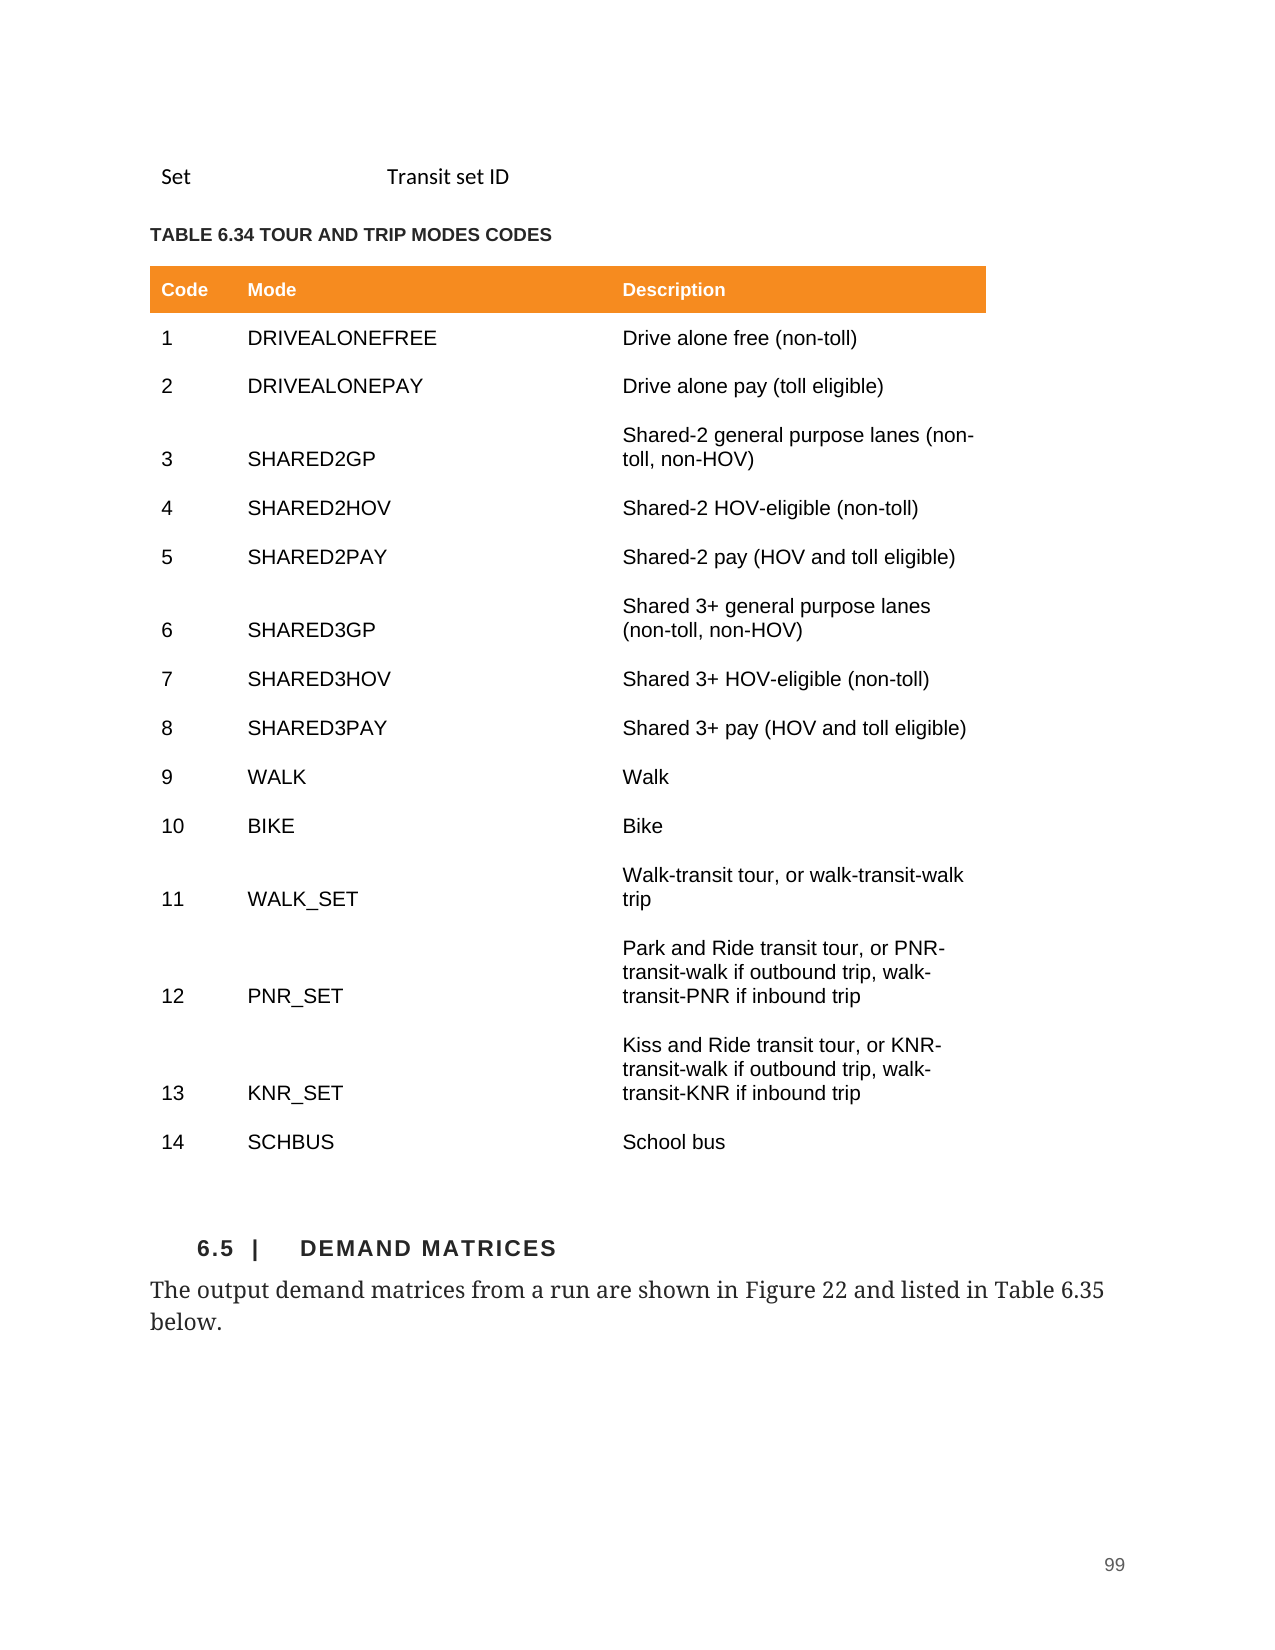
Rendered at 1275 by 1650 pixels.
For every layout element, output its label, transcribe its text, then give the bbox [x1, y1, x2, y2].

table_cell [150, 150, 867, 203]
subtitle Demand Matrices [197, 1231, 1125, 1262]
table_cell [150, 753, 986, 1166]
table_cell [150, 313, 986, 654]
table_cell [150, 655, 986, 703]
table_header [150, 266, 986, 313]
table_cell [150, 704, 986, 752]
